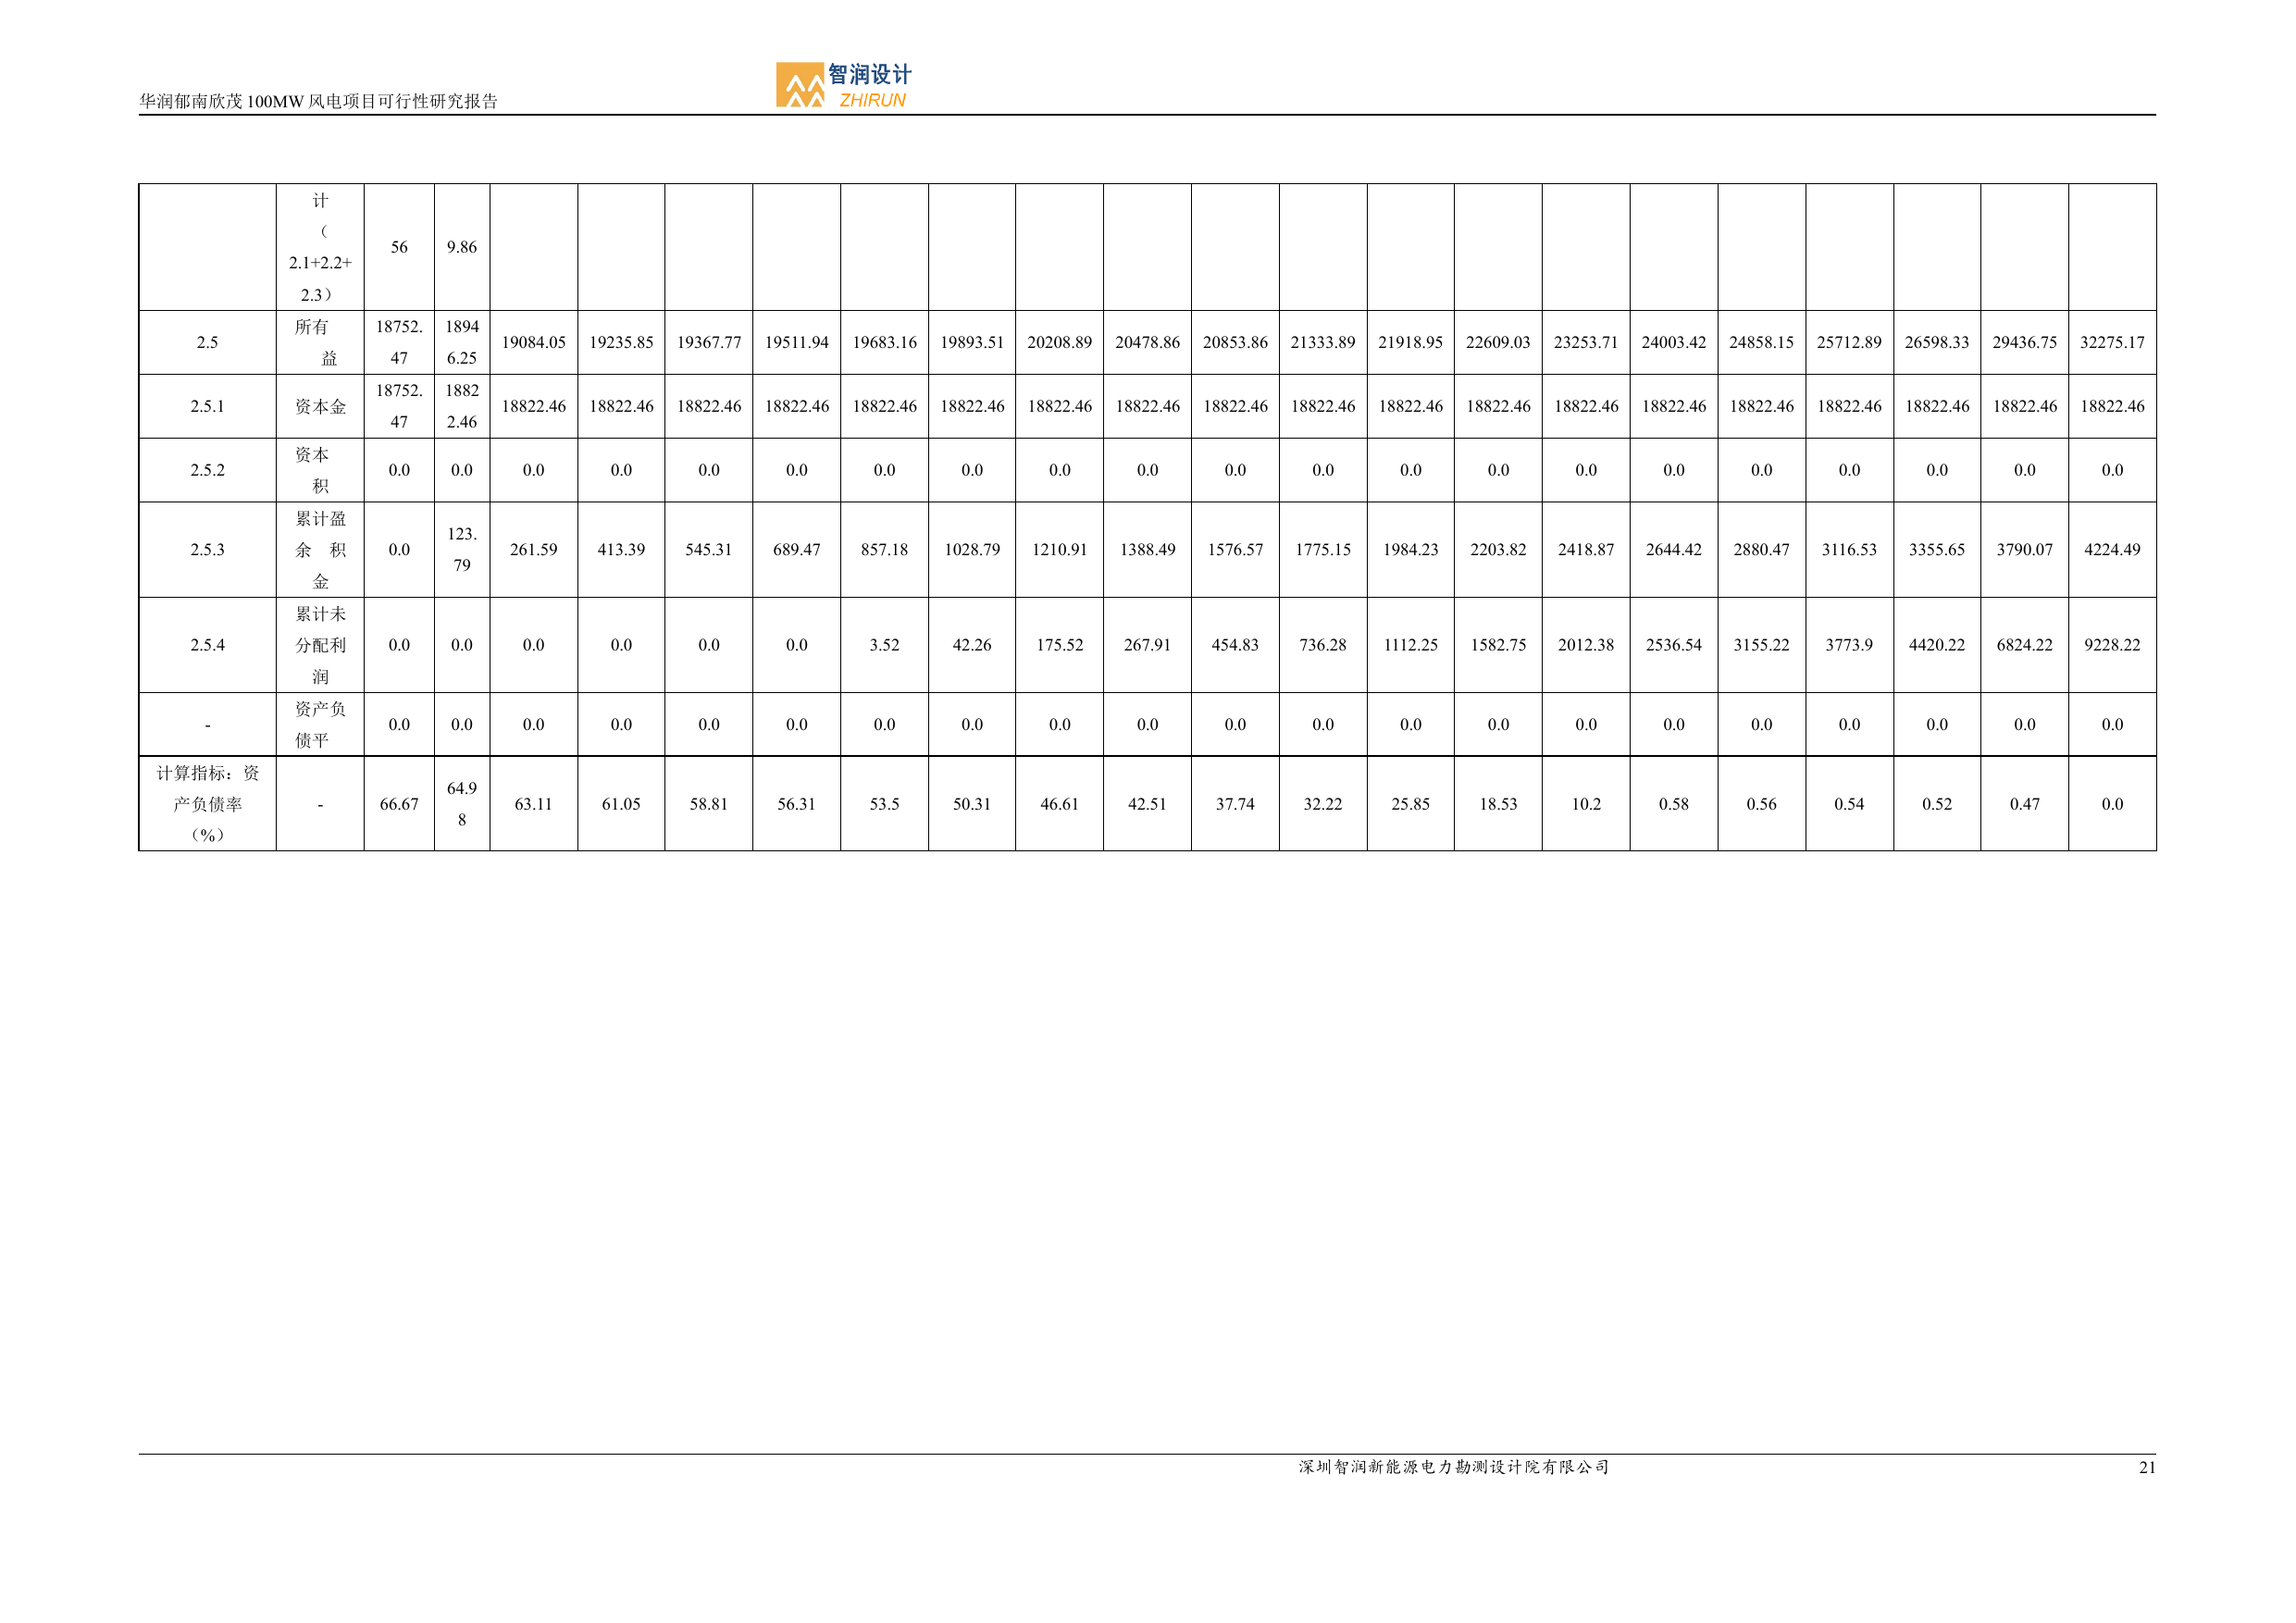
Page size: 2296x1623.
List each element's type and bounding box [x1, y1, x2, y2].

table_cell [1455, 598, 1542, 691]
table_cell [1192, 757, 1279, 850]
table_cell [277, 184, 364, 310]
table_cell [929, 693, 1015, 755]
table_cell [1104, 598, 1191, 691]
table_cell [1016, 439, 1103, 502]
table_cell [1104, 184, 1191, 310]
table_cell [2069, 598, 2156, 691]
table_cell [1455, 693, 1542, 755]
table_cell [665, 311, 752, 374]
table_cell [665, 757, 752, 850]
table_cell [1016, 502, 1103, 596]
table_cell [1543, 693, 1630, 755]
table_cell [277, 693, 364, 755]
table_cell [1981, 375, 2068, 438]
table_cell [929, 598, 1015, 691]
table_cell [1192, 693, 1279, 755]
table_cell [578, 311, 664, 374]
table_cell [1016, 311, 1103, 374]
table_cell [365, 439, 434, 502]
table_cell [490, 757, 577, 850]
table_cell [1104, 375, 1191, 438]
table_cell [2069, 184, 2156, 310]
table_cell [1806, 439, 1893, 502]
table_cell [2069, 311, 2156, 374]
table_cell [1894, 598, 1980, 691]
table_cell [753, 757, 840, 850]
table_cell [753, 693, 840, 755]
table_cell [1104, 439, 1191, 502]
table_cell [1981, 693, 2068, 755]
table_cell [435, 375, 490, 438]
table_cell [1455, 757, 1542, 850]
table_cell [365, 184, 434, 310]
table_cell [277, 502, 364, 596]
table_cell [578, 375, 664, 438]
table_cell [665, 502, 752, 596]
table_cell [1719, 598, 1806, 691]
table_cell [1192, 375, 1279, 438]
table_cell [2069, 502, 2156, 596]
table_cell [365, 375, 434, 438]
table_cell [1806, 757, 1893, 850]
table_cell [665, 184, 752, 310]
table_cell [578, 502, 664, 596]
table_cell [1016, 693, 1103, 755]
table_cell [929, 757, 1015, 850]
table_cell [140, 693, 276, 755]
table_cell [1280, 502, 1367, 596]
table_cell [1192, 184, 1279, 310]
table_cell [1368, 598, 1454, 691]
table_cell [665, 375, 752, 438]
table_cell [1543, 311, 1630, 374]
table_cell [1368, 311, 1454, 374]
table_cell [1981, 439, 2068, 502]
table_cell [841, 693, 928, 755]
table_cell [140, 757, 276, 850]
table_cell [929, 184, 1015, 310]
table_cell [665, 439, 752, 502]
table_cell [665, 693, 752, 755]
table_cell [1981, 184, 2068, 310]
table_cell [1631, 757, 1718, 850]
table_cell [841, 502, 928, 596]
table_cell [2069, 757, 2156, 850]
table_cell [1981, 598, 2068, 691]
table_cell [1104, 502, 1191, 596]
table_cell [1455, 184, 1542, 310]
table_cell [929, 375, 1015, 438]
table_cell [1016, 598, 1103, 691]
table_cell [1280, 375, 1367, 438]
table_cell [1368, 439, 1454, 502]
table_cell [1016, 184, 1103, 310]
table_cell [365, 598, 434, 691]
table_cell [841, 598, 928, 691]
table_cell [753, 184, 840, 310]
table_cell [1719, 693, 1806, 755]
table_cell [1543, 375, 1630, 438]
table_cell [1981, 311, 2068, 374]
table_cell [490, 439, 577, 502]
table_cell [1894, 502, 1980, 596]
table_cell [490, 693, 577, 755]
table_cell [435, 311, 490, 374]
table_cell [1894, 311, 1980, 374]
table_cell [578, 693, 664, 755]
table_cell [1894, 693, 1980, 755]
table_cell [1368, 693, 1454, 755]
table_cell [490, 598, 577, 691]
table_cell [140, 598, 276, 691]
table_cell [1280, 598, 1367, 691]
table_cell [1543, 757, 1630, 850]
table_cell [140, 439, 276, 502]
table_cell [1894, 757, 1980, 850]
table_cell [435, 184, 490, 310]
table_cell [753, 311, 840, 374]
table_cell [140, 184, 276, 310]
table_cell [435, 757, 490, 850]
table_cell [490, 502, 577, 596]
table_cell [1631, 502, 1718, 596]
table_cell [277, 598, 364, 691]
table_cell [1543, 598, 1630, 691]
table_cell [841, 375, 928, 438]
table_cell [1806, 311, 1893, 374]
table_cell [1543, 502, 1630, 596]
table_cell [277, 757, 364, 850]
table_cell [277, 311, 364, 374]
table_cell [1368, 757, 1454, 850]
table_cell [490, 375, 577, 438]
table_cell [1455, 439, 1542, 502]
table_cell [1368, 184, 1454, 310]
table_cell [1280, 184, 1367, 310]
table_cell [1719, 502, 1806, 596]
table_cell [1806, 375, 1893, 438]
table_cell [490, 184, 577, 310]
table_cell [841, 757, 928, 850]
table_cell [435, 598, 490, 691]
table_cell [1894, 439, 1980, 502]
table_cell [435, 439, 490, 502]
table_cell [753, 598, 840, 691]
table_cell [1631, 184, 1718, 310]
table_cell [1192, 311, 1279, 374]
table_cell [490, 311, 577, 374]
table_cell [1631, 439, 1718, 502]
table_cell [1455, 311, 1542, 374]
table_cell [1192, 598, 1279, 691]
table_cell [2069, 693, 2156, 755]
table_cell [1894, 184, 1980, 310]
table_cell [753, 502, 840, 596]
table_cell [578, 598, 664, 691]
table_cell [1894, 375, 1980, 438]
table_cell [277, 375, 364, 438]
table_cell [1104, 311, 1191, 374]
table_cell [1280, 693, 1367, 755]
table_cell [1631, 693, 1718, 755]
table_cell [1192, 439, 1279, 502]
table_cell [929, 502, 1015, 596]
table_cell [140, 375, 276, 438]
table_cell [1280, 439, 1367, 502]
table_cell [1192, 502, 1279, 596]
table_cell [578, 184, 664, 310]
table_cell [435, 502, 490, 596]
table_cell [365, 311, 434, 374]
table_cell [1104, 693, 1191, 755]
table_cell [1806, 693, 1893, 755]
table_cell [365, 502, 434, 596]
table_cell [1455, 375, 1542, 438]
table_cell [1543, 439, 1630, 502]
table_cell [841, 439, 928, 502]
picture [776, 60, 912, 108]
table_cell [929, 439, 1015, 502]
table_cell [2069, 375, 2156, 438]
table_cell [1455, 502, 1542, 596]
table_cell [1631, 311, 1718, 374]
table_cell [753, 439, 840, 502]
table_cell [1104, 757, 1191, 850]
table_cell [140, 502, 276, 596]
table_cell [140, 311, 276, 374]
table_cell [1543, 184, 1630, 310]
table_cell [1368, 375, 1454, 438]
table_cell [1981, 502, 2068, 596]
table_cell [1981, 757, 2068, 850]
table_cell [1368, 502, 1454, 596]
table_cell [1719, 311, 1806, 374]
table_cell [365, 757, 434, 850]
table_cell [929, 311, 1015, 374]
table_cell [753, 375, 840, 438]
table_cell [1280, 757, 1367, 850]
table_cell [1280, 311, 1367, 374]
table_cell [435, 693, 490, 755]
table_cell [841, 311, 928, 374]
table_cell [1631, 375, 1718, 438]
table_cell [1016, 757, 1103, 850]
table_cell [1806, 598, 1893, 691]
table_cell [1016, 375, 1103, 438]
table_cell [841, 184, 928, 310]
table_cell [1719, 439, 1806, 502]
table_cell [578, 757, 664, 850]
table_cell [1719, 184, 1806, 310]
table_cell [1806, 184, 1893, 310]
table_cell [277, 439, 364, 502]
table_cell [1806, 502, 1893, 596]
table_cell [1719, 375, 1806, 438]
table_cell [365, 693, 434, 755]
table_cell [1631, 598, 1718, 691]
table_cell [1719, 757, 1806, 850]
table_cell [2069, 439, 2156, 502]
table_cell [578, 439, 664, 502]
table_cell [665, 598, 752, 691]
